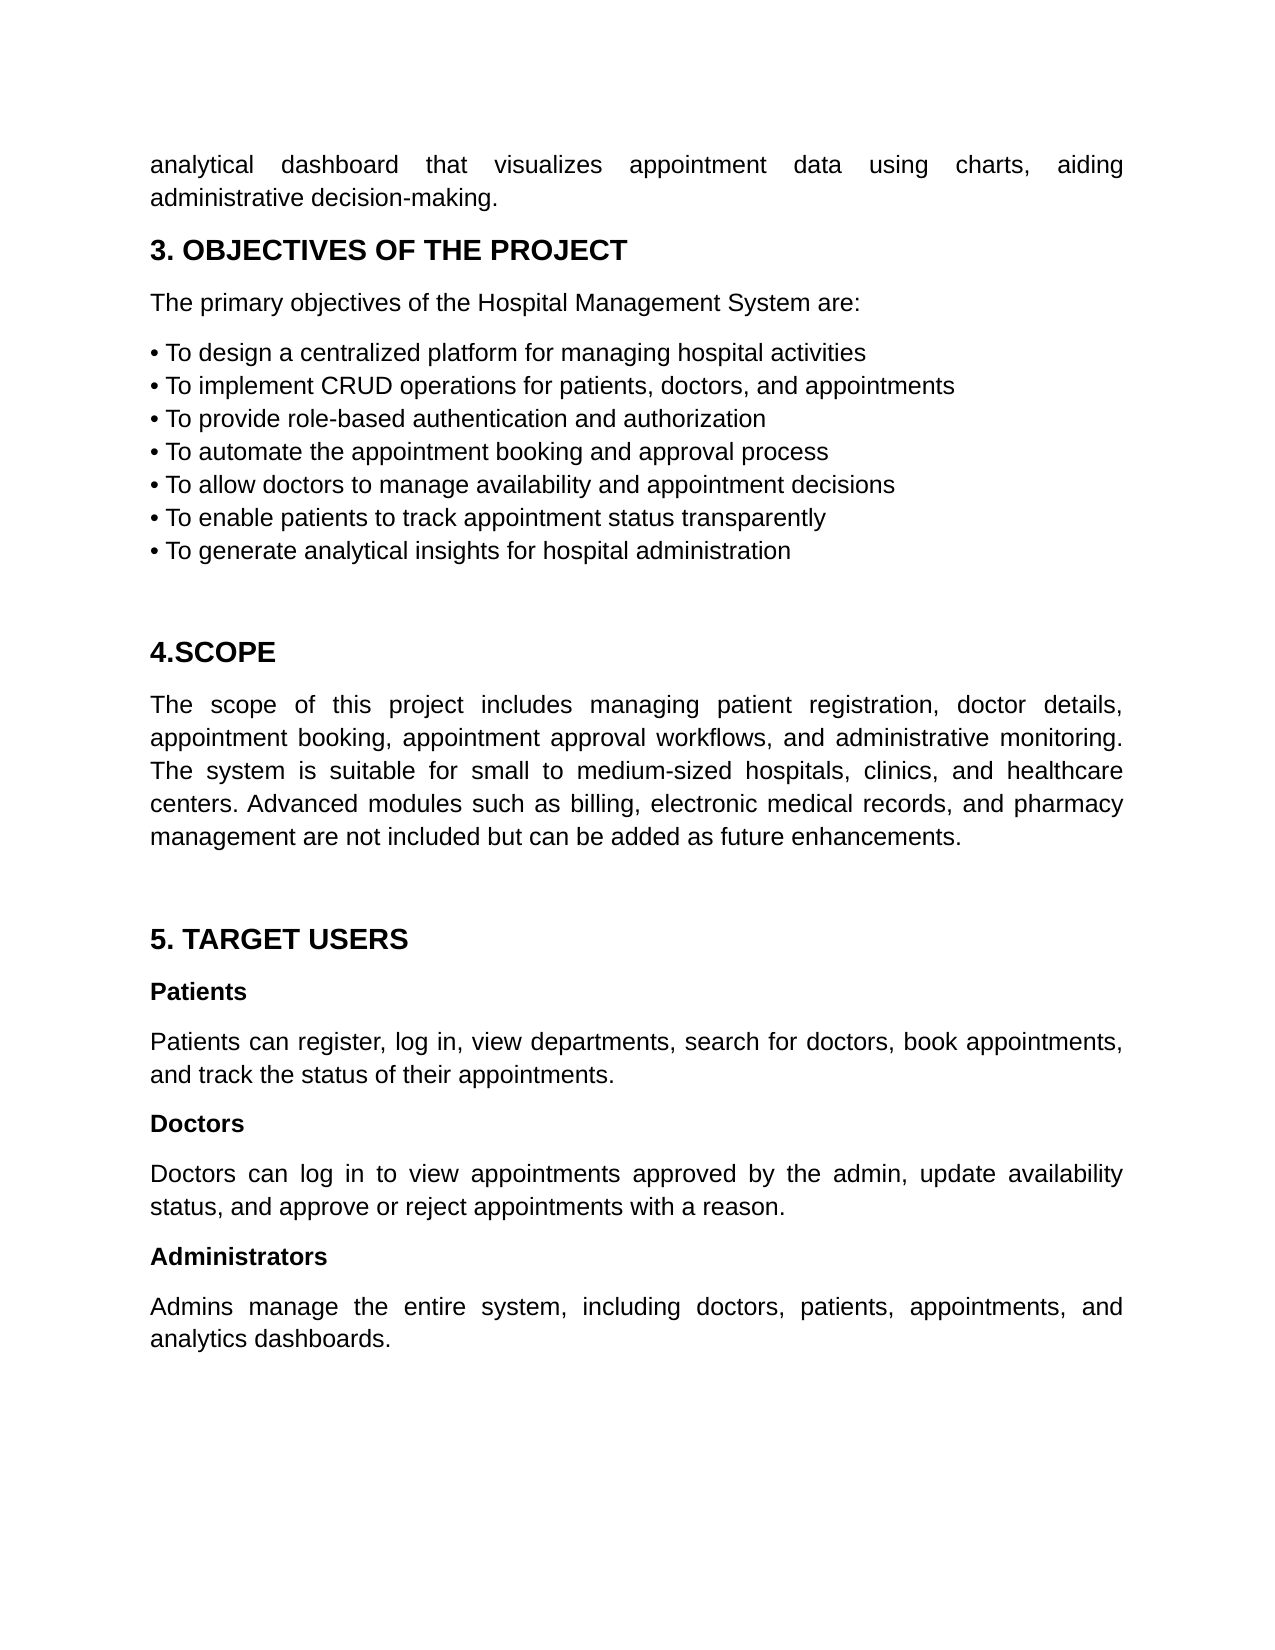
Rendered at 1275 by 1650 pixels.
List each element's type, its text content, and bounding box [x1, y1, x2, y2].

text 5. TARGET USERS [150, 922, 1125, 955]
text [150, 150, 1125, 212]
text Patients [150, 977, 1125, 1006]
text Patients can register, log in, view departments, search for doctors, book appointments, and track the status of their appointments. [150, 1027, 1125, 1088]
text 4.SCOPE [150, 635, 1125, 669]
text Admins manage the entire system, including doctors, patients, appointments, and analytics dashboards. [150, 1291, 1125, 1353]
text • To design a centralized platform for managing hospital activities • To implement CRUD operations for patients, doctors, and appointments • To provide role-based authentication and authorization • To automate the appointment booking and approval process • To allow doctors to manage availability and appointment decisions • To enable patients to track appointment status transparently • To generate analytical insights for hospital administration [150, 338, 1125, 564]
text The primary objectives of the Hospital Management System are: [150, 288, 1125, 317]
text Administrators [150, 1242, 1125, 1271]
text Doctors can log in to view appointments approved by the admin, update availability status, and approve or reject appointments with a reason. [150, 1159, 1125, 1221]
text The scope of this project includes managing patient registration, doctor details, appointment booking, appointment approval workflows, and administrative monitoring. The system is suitable for small to medium-sized hospitals, clinics, and healthcare centers. Advanced modules such as billing, electronic medical records, and pharmacy management are not included but can be added as future enhancements. [150, 690, 1125, 851]
text 3. OBJECTIVES OF THE PROJECT [150, 233, 1125, 266]
text Doctors [150, 1109, 1125, 1138]
